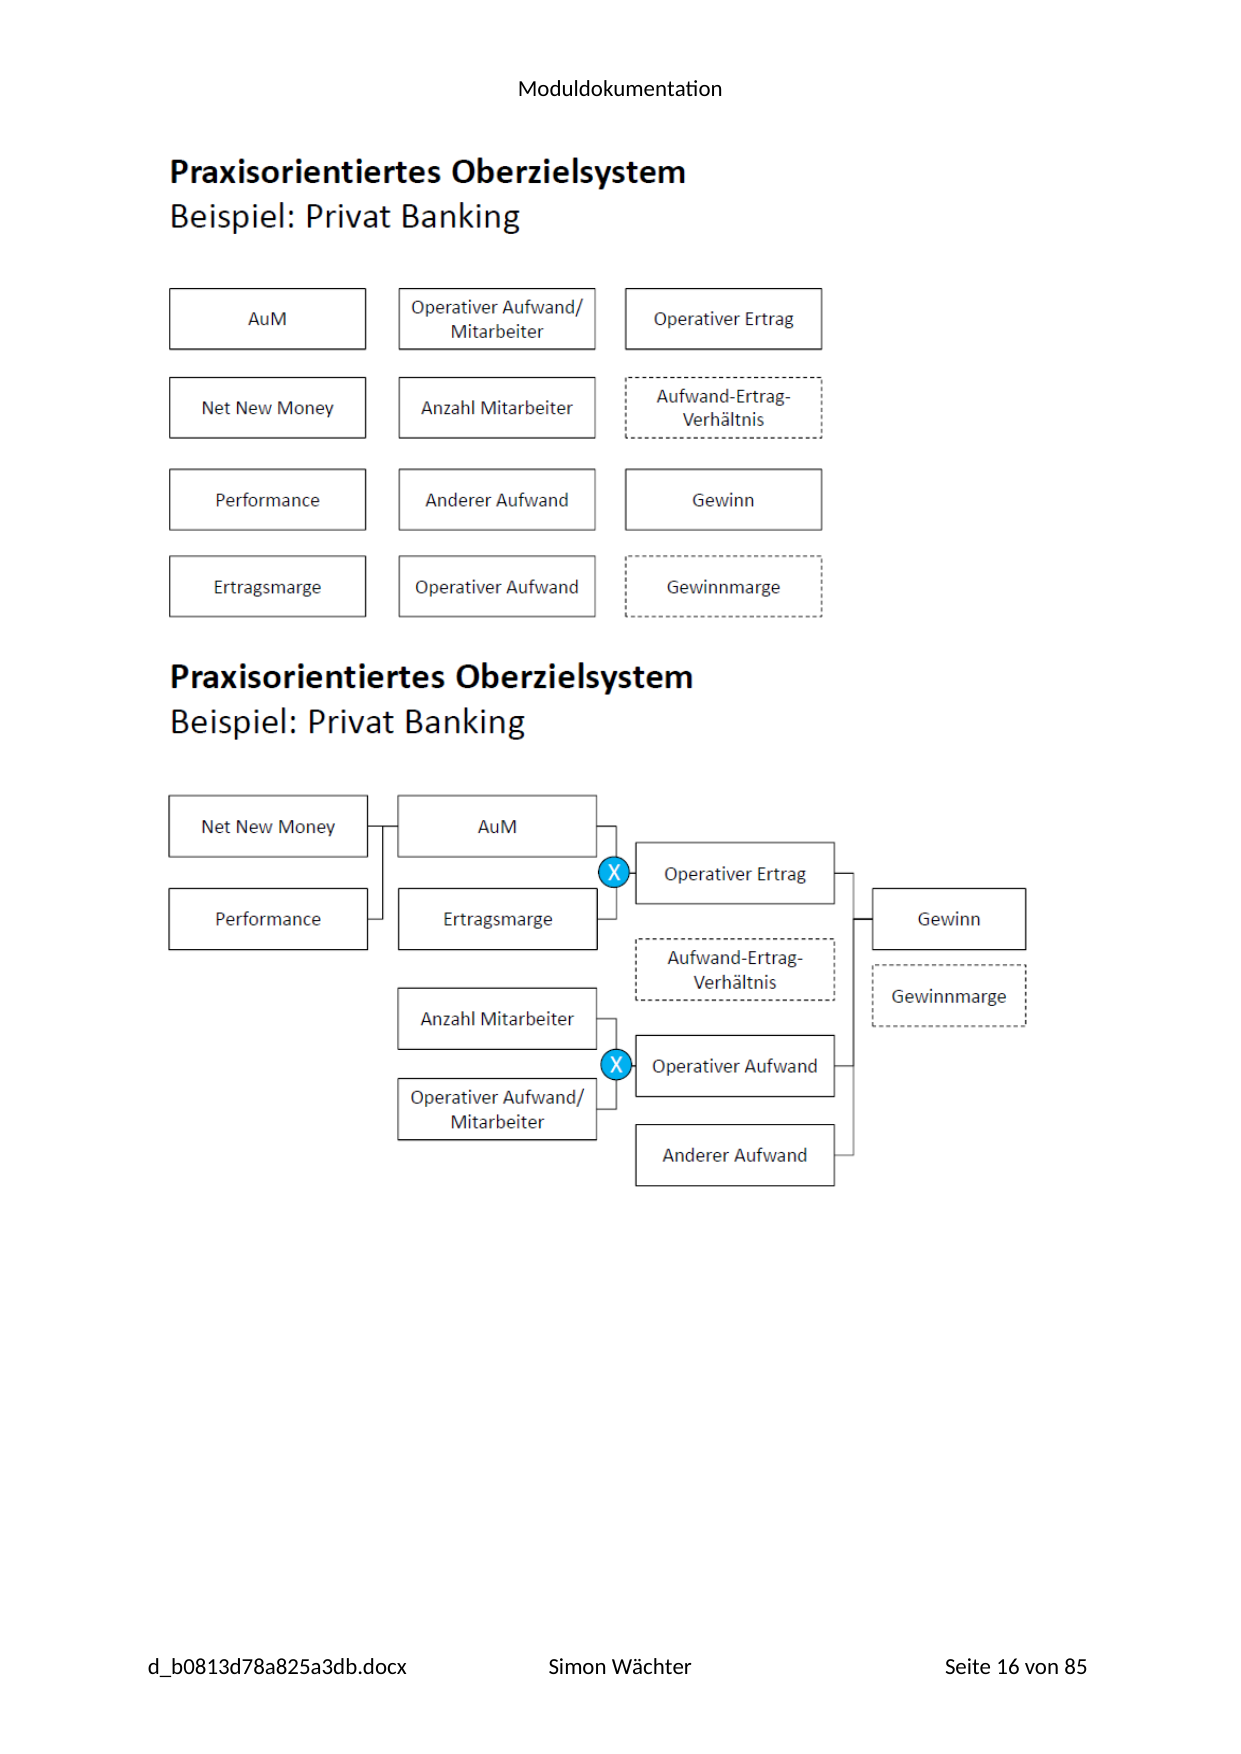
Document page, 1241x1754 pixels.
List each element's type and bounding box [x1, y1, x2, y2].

picture [147, 147, 1093, 639]
picture [147, 657, 1093, 1210]
